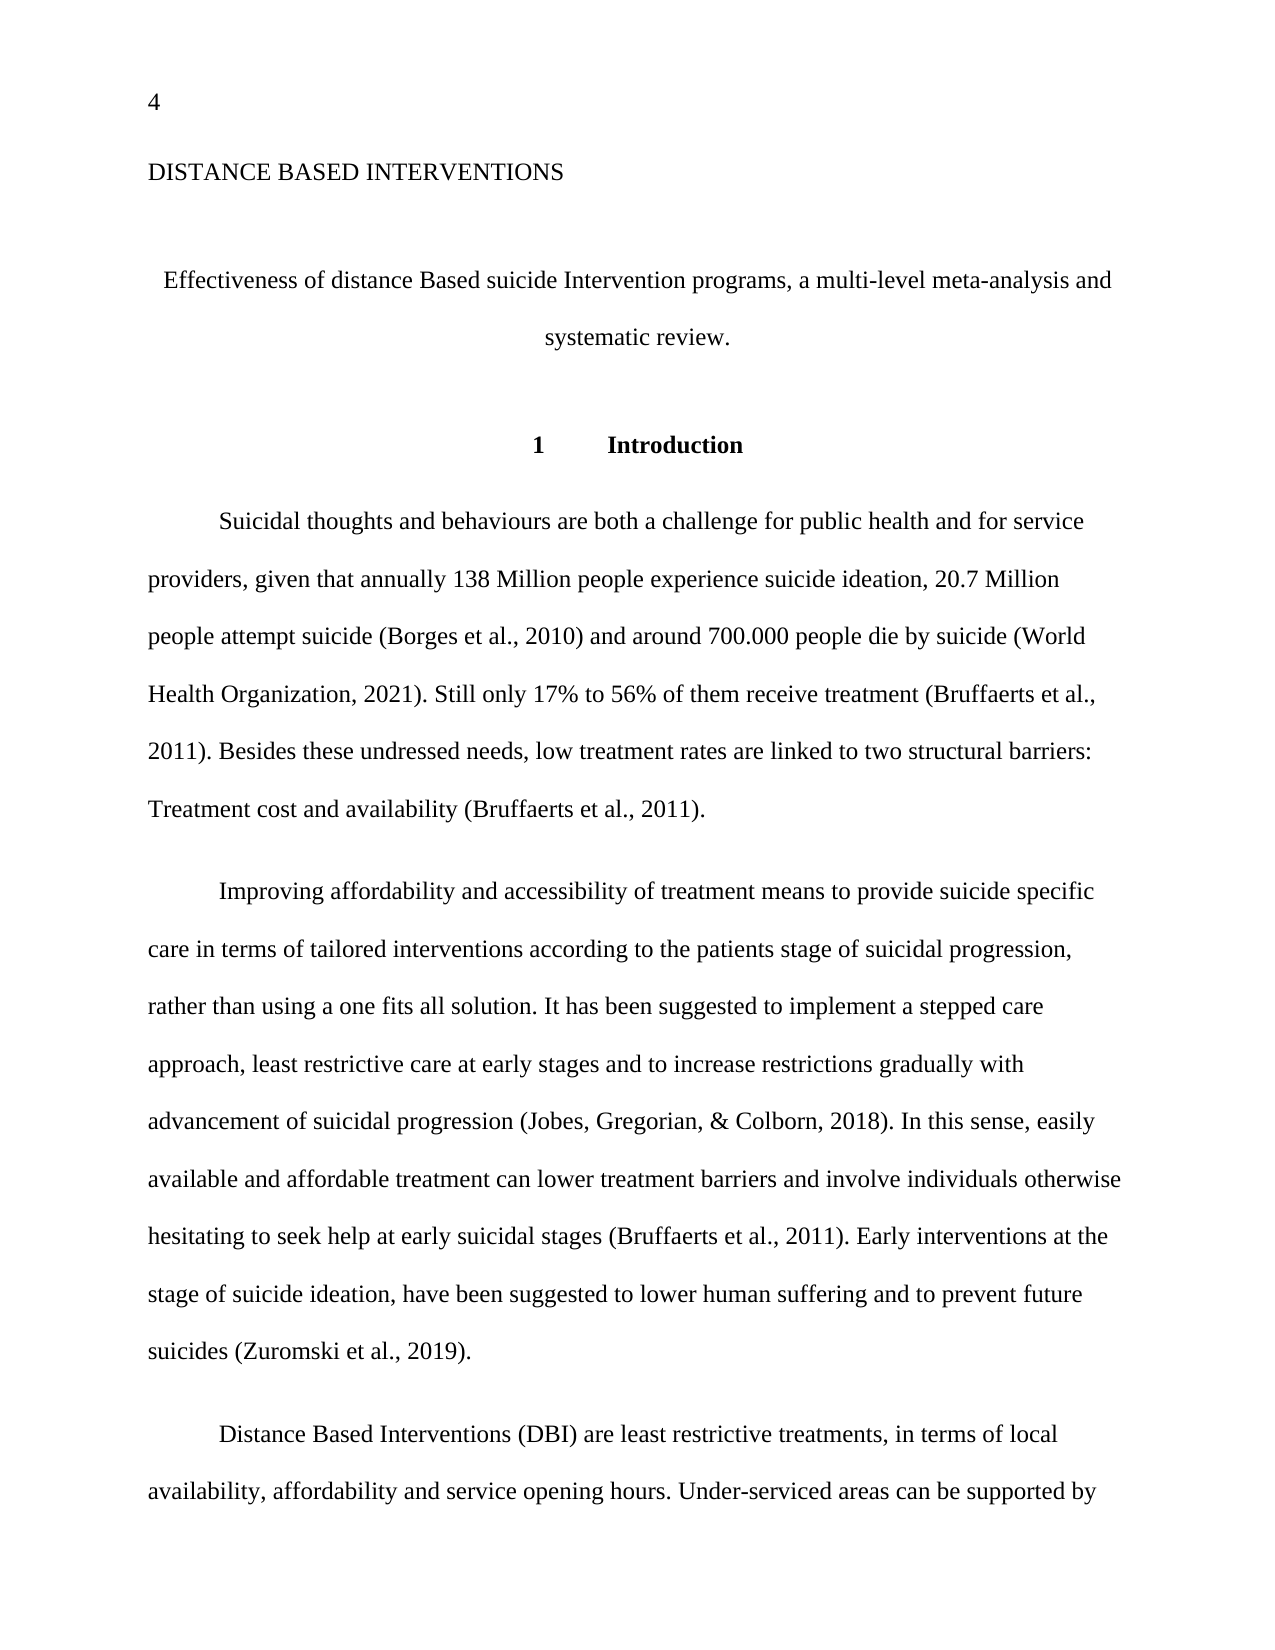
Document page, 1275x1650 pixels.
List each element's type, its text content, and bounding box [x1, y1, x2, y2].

subtitle 1 Introduction [148, 430, 1127, 459]
text Effectiveness of distance Based suicide Intervention programs, a multi-level meta-analysis and systematic review. [148, 265, 1127, 351]
text Improving affordability and accessibility of treatment means to provide suicide specific care in terms of tailored interventions according to the patients stage of suicidal progression, rather than using a one fits all solution. It has been suggested to implement a stepped care approach, least restrictive care at early stages and to increase restrictions gradually with advancement of suicidal progression (Jobes, Gregorian, & Colborn, 2018). In this sense, easily available and affordable treatment can lower treatment barriers and involve individuals otherwise hesitating to seek help at early suicidal stages (Bruffaerts et al., 2011). Early interventions at the stage of suicide ideation, have been suggested to lower human suffering and to prevent future suicides (Zuromski et al., 2019). [148, 876, 1127, 1365]
text Suicidal thoughts and behaviours are both a challenge for public health and for service providers, given that annually 138 Million people experience suicide ideation, 20.7 Million people attempt suicide (Borges et al., 2010) and around 700.000 people die by suicide (World Health Organization, 2021). Still only 17% to 56% of them receive treatment (Bruffaerts et al., 2011). Besides these undressed needs, low treatment rates are linked to two structural barriers: Treatment cost and availability (Bruffaerts et al., 2011). [148, 506, 1127, 822]
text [148, 1419, 1127, 1505]
